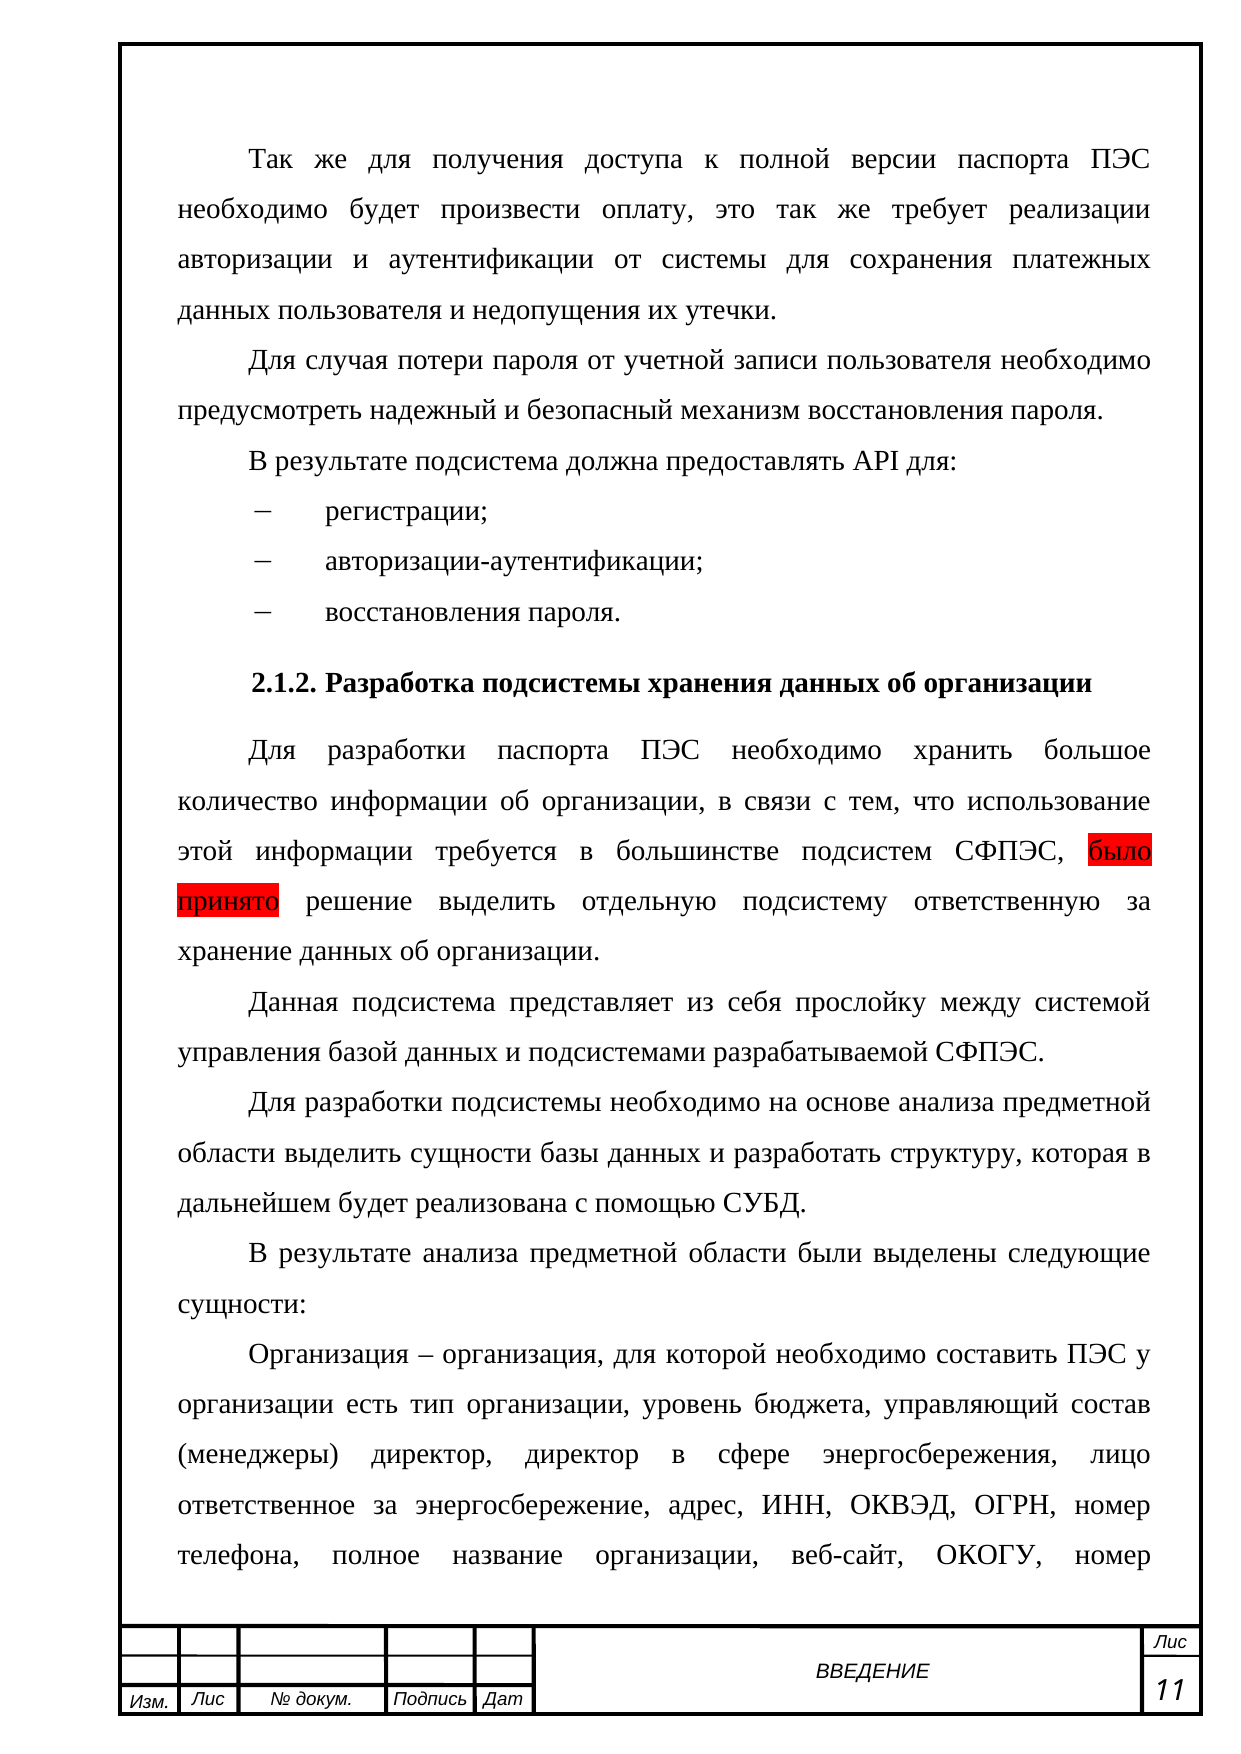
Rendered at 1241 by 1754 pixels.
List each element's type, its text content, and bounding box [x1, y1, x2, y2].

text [177, 1336, 1152, 1571]
text В результате анализа предметной области были выделены следующие сущности: [177, 1235, 1152, 1319]
text Так же для получения доступа к полной версии паспорта ПЭС необходимо будет произвести оплату, это так же требует реализации авторизации и аутентификации от системы для сохранения платежных данных пользователя и недопущения их утечки. [177, 141, 1152, 325]
list регистрации; [177, 493, 1152, 527]
list восстановления пароля. [177, 594, 1152, 628]
text Для разработки паспорта ПЭС необходимо хранить большое количество информации об организации, в связи с тем, что использование этой информации требуется в большинстве подсистем СФПЭС, было принято решение выделить отдельную подсистему ответственную за хранение данных об организации. [177, 732, 1152, 967]
subtitle Разработка подсистемы хранения данных об организации [177, 665, 1152, 699]
text Данная подсистема представляет из себя прослойку между системой управления базой данных и подсистемами разрабатываемой СФПЭС. [177, 984, 1152, 1068]
text В результате подсистема должна предоставлять API для: [177, 443, 1152, 476]
text Для разработки подсистемы необходимо на основе анализа предметной области выделить сущности базы данных и разработать структуру, которая в дальнейшем будет реализована с помощью СУБД. [177, 1084, 1152, 1219]
list авторизации-аутентификации; [177, 543, 1152, 577]
text Для случая потери пароля от учетной записи пользователя необходимо предусмотреть надежный и безопасный механизм восстановления пароля. [177, 342, 1152, 426]
